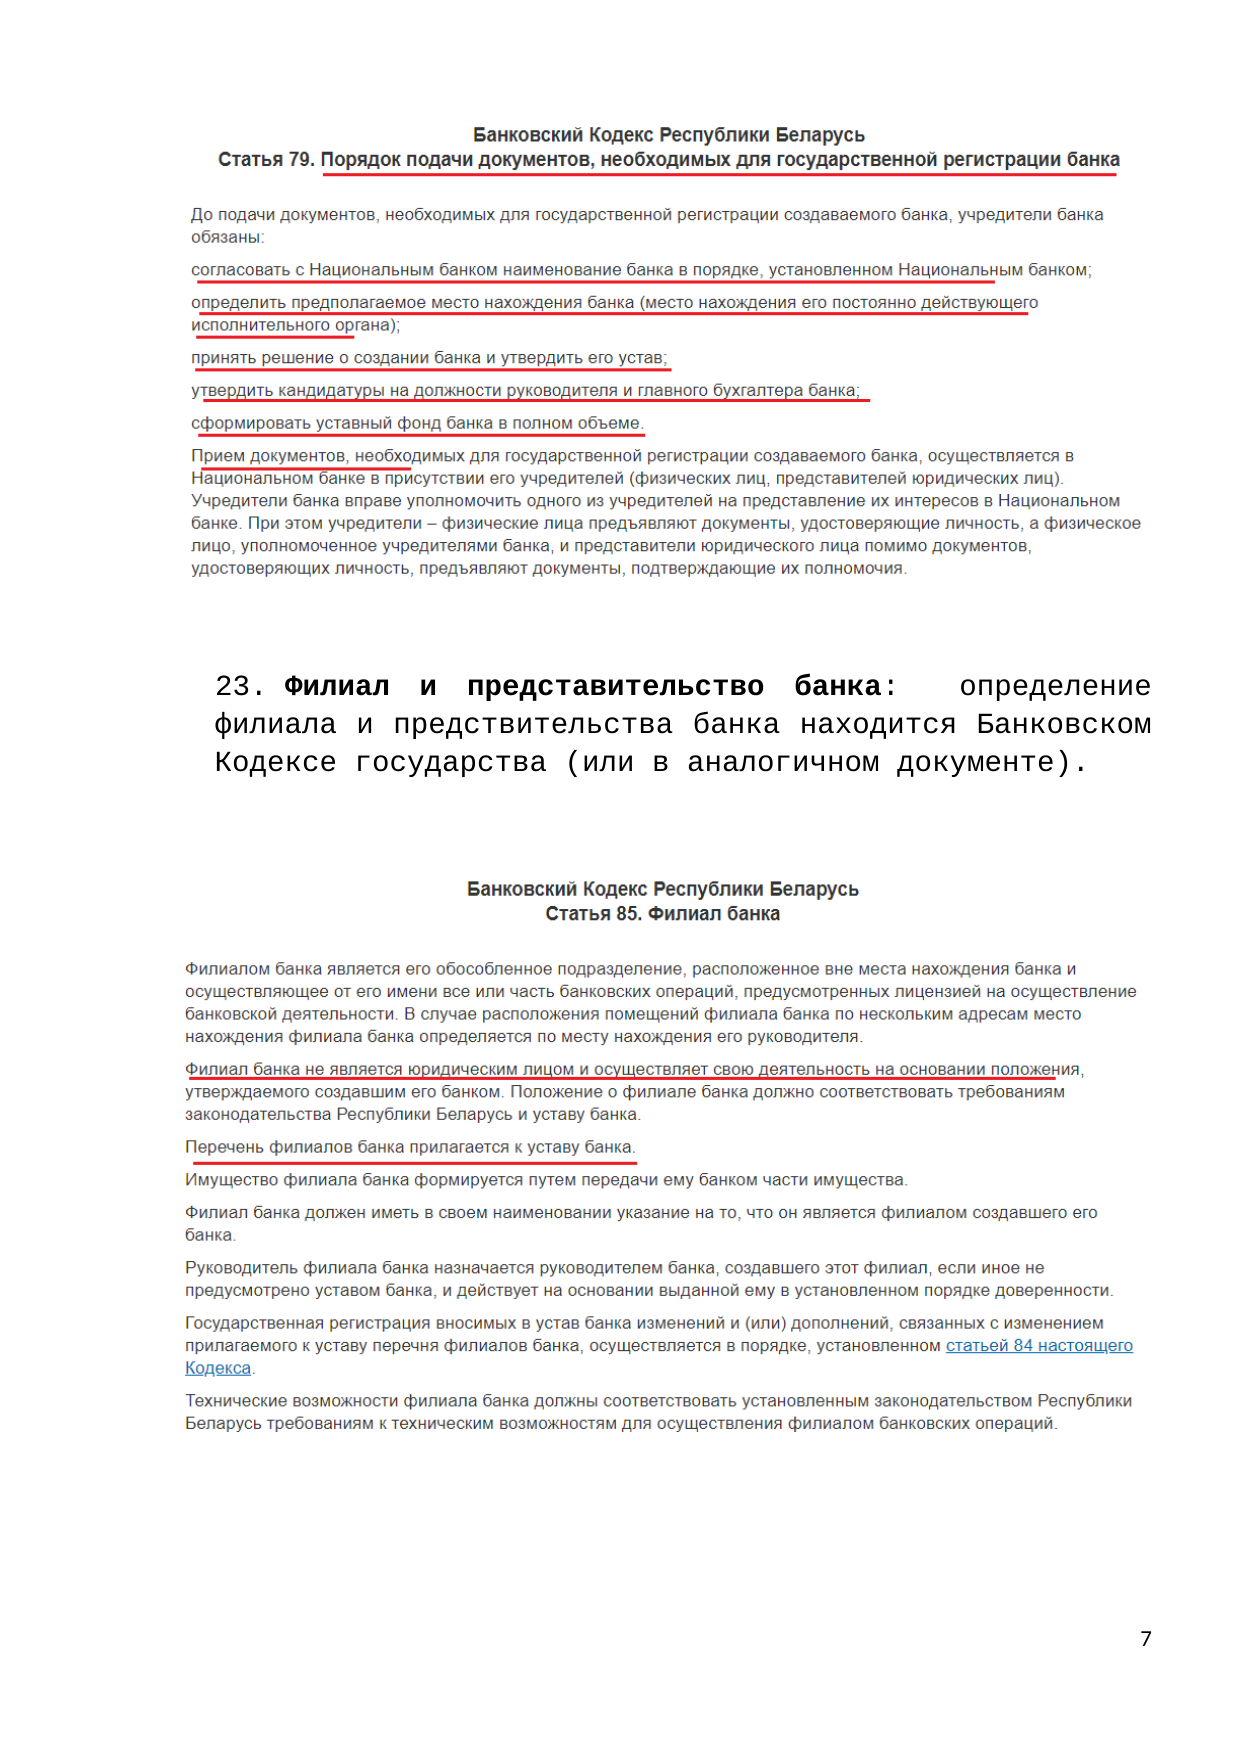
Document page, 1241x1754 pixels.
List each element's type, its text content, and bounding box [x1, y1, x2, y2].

list Филиал и представительство банка: определение филиала и предствительства банка находится Банковском Кодексе государства (или в аналогичном документе). [214, 671, 1152, 780]
